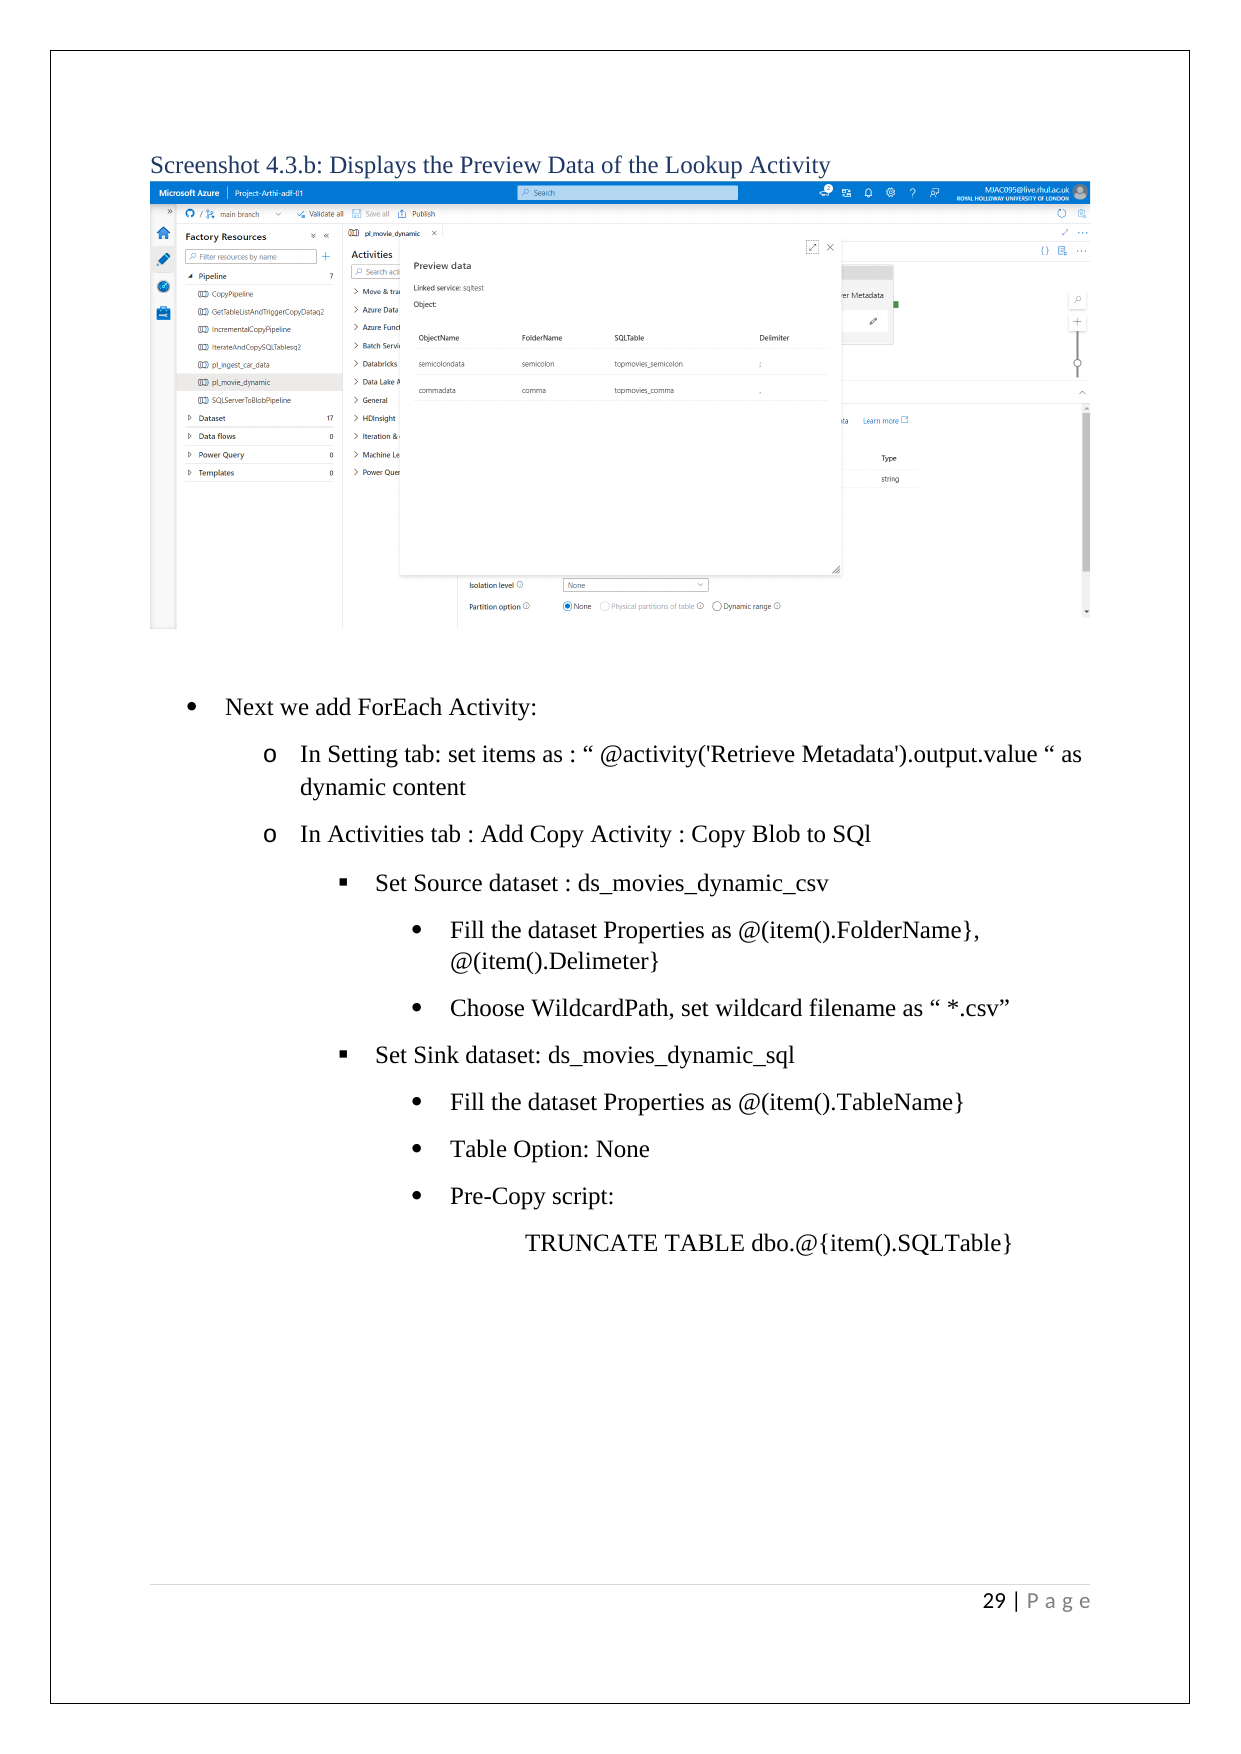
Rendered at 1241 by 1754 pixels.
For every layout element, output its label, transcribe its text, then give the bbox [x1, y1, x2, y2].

list Fill the dataset Properties as @(item().FolderName}, @(item().Delimeter} [412, 915, 1090, 974]
list Table Option: None [412, 1134, 1090, 1163]
list Fill the dataset Properties as @(item().TableName} [412, 1087, 1090, 1116]
list Set Sink dataset: ds_movies_dynamic_sql [337, 1040, 1090, 1069]
list Choose WildcardPath, set wildcard filename as “ *.csv” [412, 993, 1090, 1022]
list Next we add ForEach Activity: [187, 692, 1090, 721]
picture [150, 181, 1091, 629]
list Pre-Copy script: [412, 1181, 1090, 1210]
list In Activities tab : Add Copy Activity : Copy Blob to SQl [262, 819, 1090, 850]
subtitle Screenshot 4.3.b: Displays the Preview Data of the Lookup Activity [150, 150, 1090, 179]
text TRUNCATE TABLE dbo.@{item().SQLTable} [450, 1228, 1090, 1257]
list In Setting tab: set items as : “ @activity('Retrieve Metadata').output.value “ as dynamic content [262, 739, 1090, 801]
list Set Source dataset : ds_movies_dynamic_csv [337, 868, 1090, 897]
